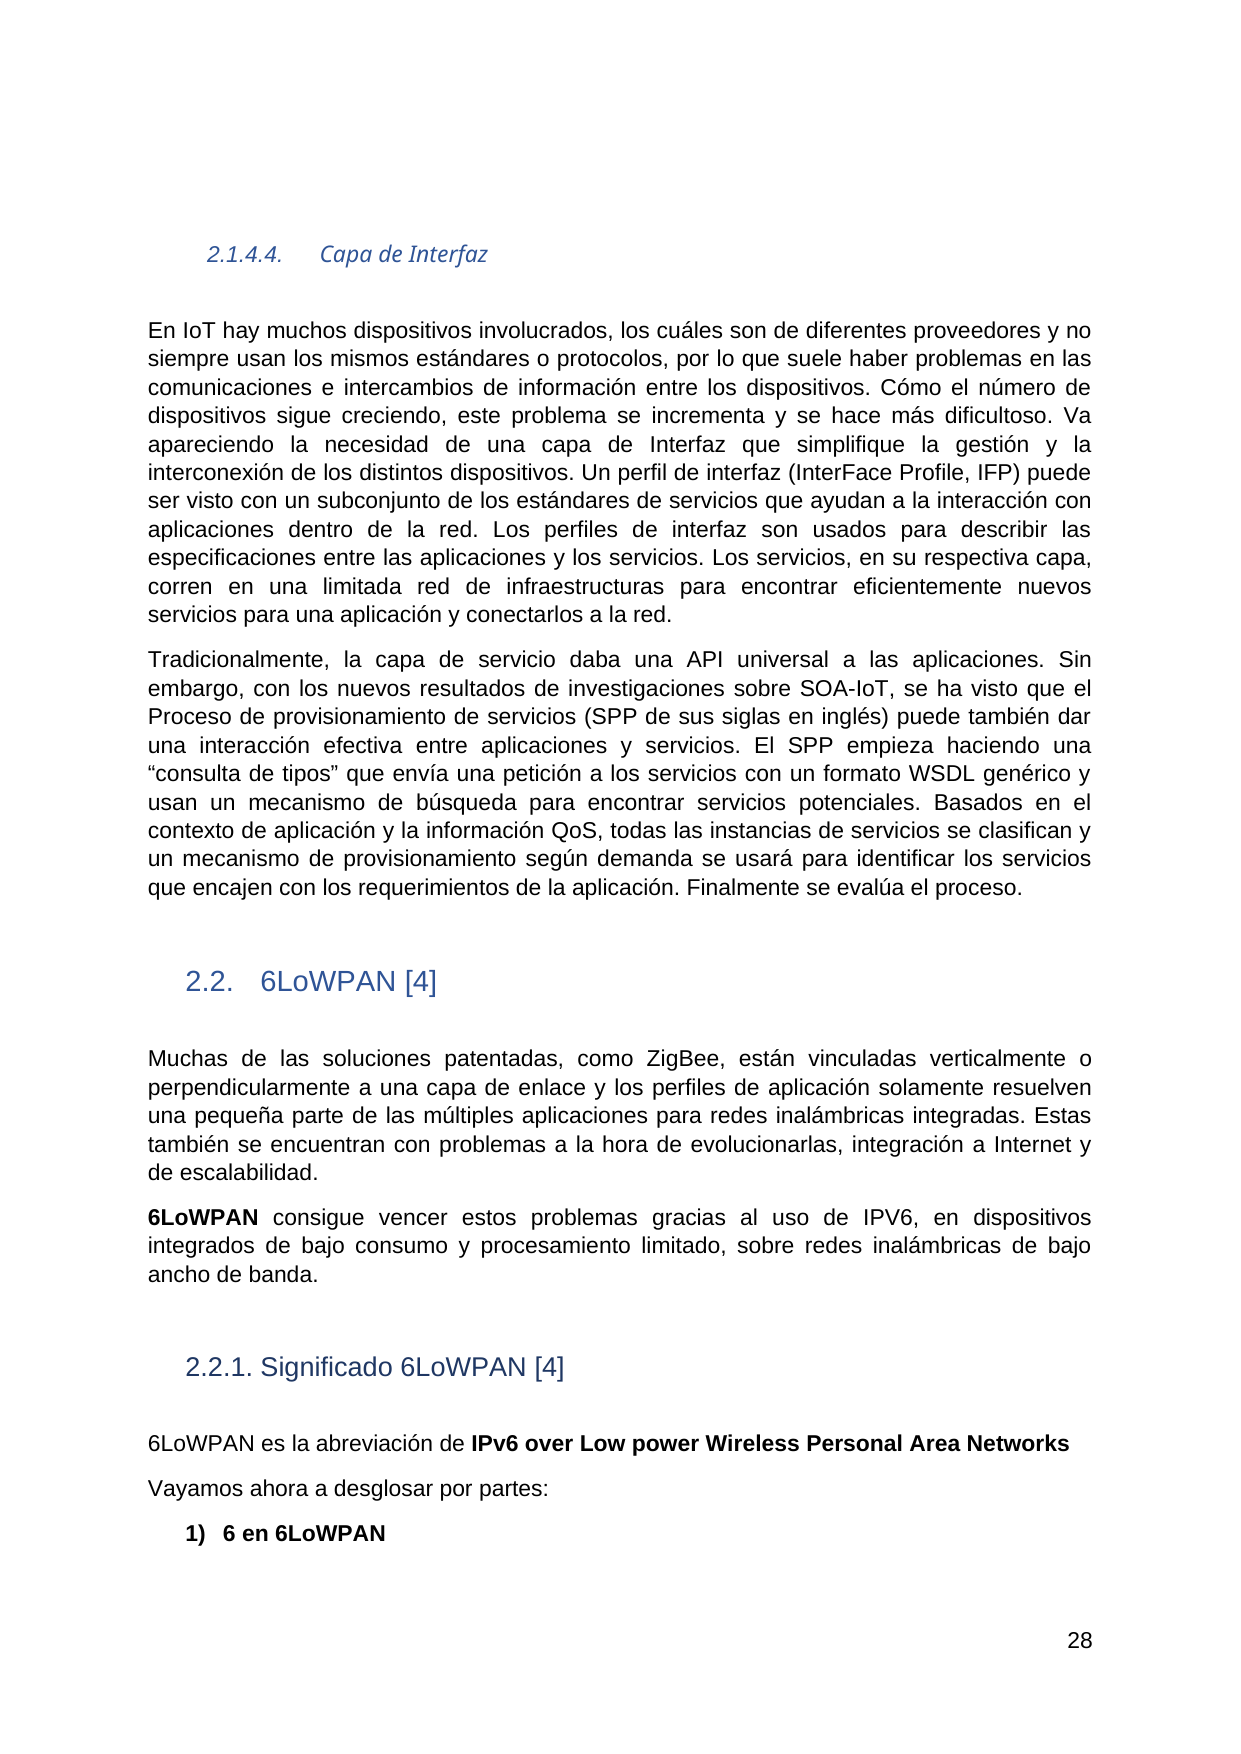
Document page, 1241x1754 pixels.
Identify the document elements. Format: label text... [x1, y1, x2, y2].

text En IoT hay muchos dispositivos involucrados, los cuáles son de diferentes proveedores y no siempre usan los mismos estándares o protocolos, por lo que suele haber problemas en las comunicaciones e intercambios de información entre los dispositivos. Cómo el número de dispositivos sigue creciendo, este problema se incrementa y se hace más dificultoso. Va apareciendo la necesidad de una capa de Interfaz que simplifique la gestión y la interconexión de los distintos dispositivos. Un perfil de interfaz (InterFace Profile, IFP) puede ser visto con un subconjunto de los estándares de servicios que ayudan a la interacción con aplicaciones dentro de la red. Los perfiles de interfaz son usados para describir las especificaciones entre las aplicaciones y los servicios. Los servicios, en su respectiva capa, corren en una limitada red de infraestructuras para encontrar eficientemente nuevos servicios para una aplicación y conectarlos a la red. [148, 317, 1092, 627]
text 6LoWPAN es la abreviación de IPv6 over Low power Wireless Personal Area Networks [148, 1430, 1092, 1456]
list 6 en 6LoWPAN [185, 1520, 1092, 1547]
text 6LoWPAN consigue vencer estos problemas gracias al uso de IPV6, en dispositivos integrados de bajo consumo y procesamiento limitado, sobre redes inalámbricas de bajo ancho de banda. [148, 1204, 1092, 1287]
subtitle 6LoWPAN [4] [185, 964, 1092, 997]
subtitle Capa de Interfaz [207, 238, 1092, 269]
text Tradicionalmente, la capa de servicio daba una API universal a las aplicaciones. Sin embargo, con los nuevos resultados de investigaciones sobre SOA-IoT, se ha visto que el Proceso de provisionamiento de servicios (SPP de sus siglas en inglés) puede también dar una interacción efectiva entre aplicaciones y servicios. El SPP empieza haciendo una “consulta de tipos” que envía una petición a los servicios con un formato WSDL genérico y usan un mecanismo de búsqueda para encontrar servicios potenciales. Basados en el contexto de aplicación y la información QoS, todas las instancias de servicios se clasifican y un mecanismo de provisionamiento según demanda se usará para identificar los servicios que encajen con los requerimientos de la aplicación. Finalmente se evalúa el proceso. [148, 646, 1092, 900]
text Vayamos ahora a desglosar por partes: [148, 1475, 1092, 1501]
text Muchas de las soluciones patentadas, como ZigBee, están vinculadas verticalmente o perpendicularmente a una capa de enlace y los perfiles de aplicación solamente resuelven una pequeña parte de las múltiples aplicaciones para redes inalámbricas integradas. Estas también se encuentran con problemas a la hora de evolucionarlas, integración a Internet y de escalabilidad. [148, 1045, 1092, 1185]
subtitle Significado 6LoWPAN [4] [185, 1351, 1092, 1382]
